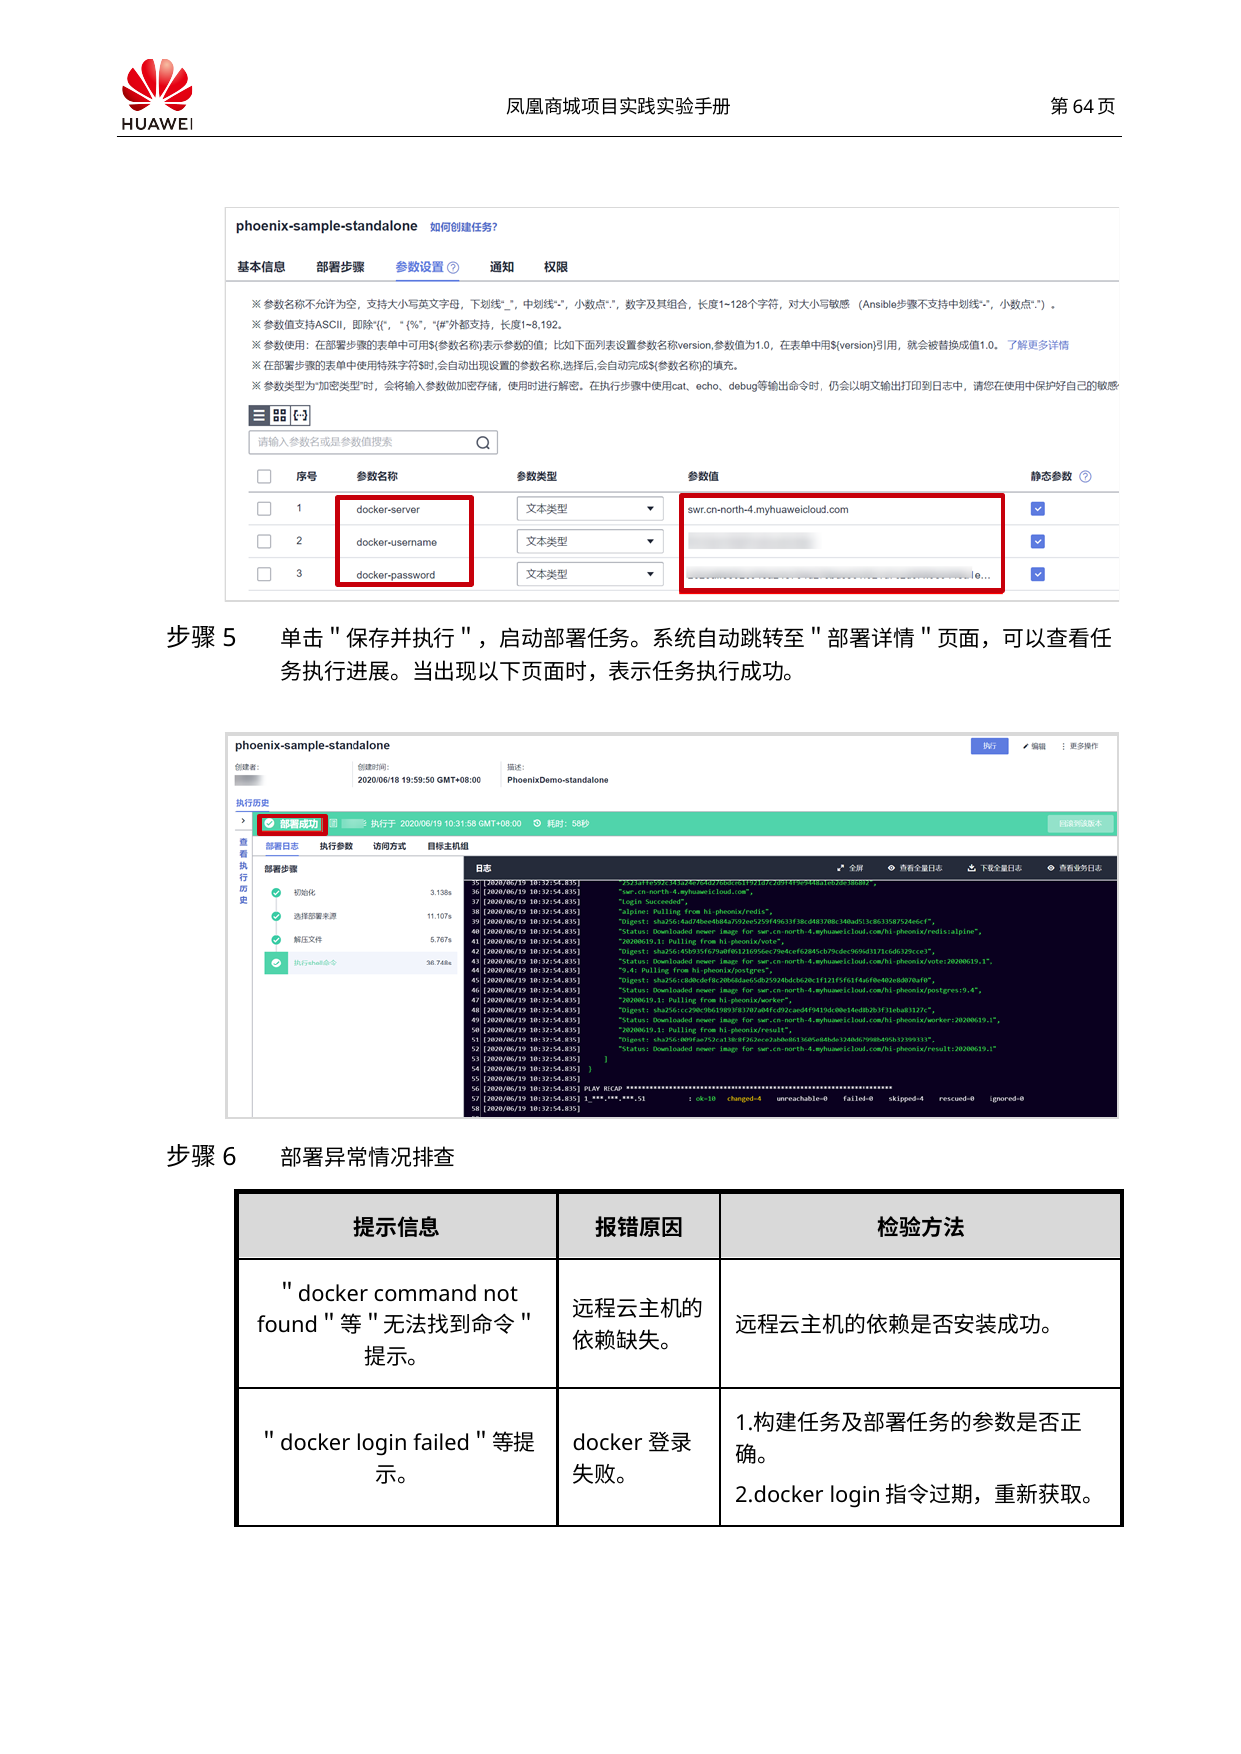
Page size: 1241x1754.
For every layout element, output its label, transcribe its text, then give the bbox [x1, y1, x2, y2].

table_cell docker 登录失败。 [559, 1389, 719, 1524]
table_header 检验方法 [721, 1194, 1120, 1257]
table_cell ＂docker command not found＂等＂无法找到命令＂提示。 [239, 1260, 556, 1387]
picture [227, 734, 1117, 1117]
table_header 提示信息 [239, 1194, 556, 1257]
picture [224, 207, 1120, 602]
table_cell ＂docker login failed＂等提示。 [239, 1389, 556, 1524]
table_header 报错原因 [559, 1194, 719, 1257]
table_cell 1.构建任务及部署任务的参数是否正确。 2.docker login指令过期，重新获取。 [721, 1389, 1120, 1524]
picture [122, 59, 193, 130]
table_cell 远程云主机的依赖是否安装成功。 [721, 1260, 1120, 1387]
table_cell 远程云主机的依赖缺失。 [559, 1260, 719, 1387]
text 部署异常情况排查 [236, 1136, 1122, 1172]
text 单击＂保存并执行＂，启动部署任务。系统自动跳转至＂部署详情＂页面，可以查看任务执行进展。当出现以下页面时，表示任务执行成功。 [236, 618, 1122, 686]
